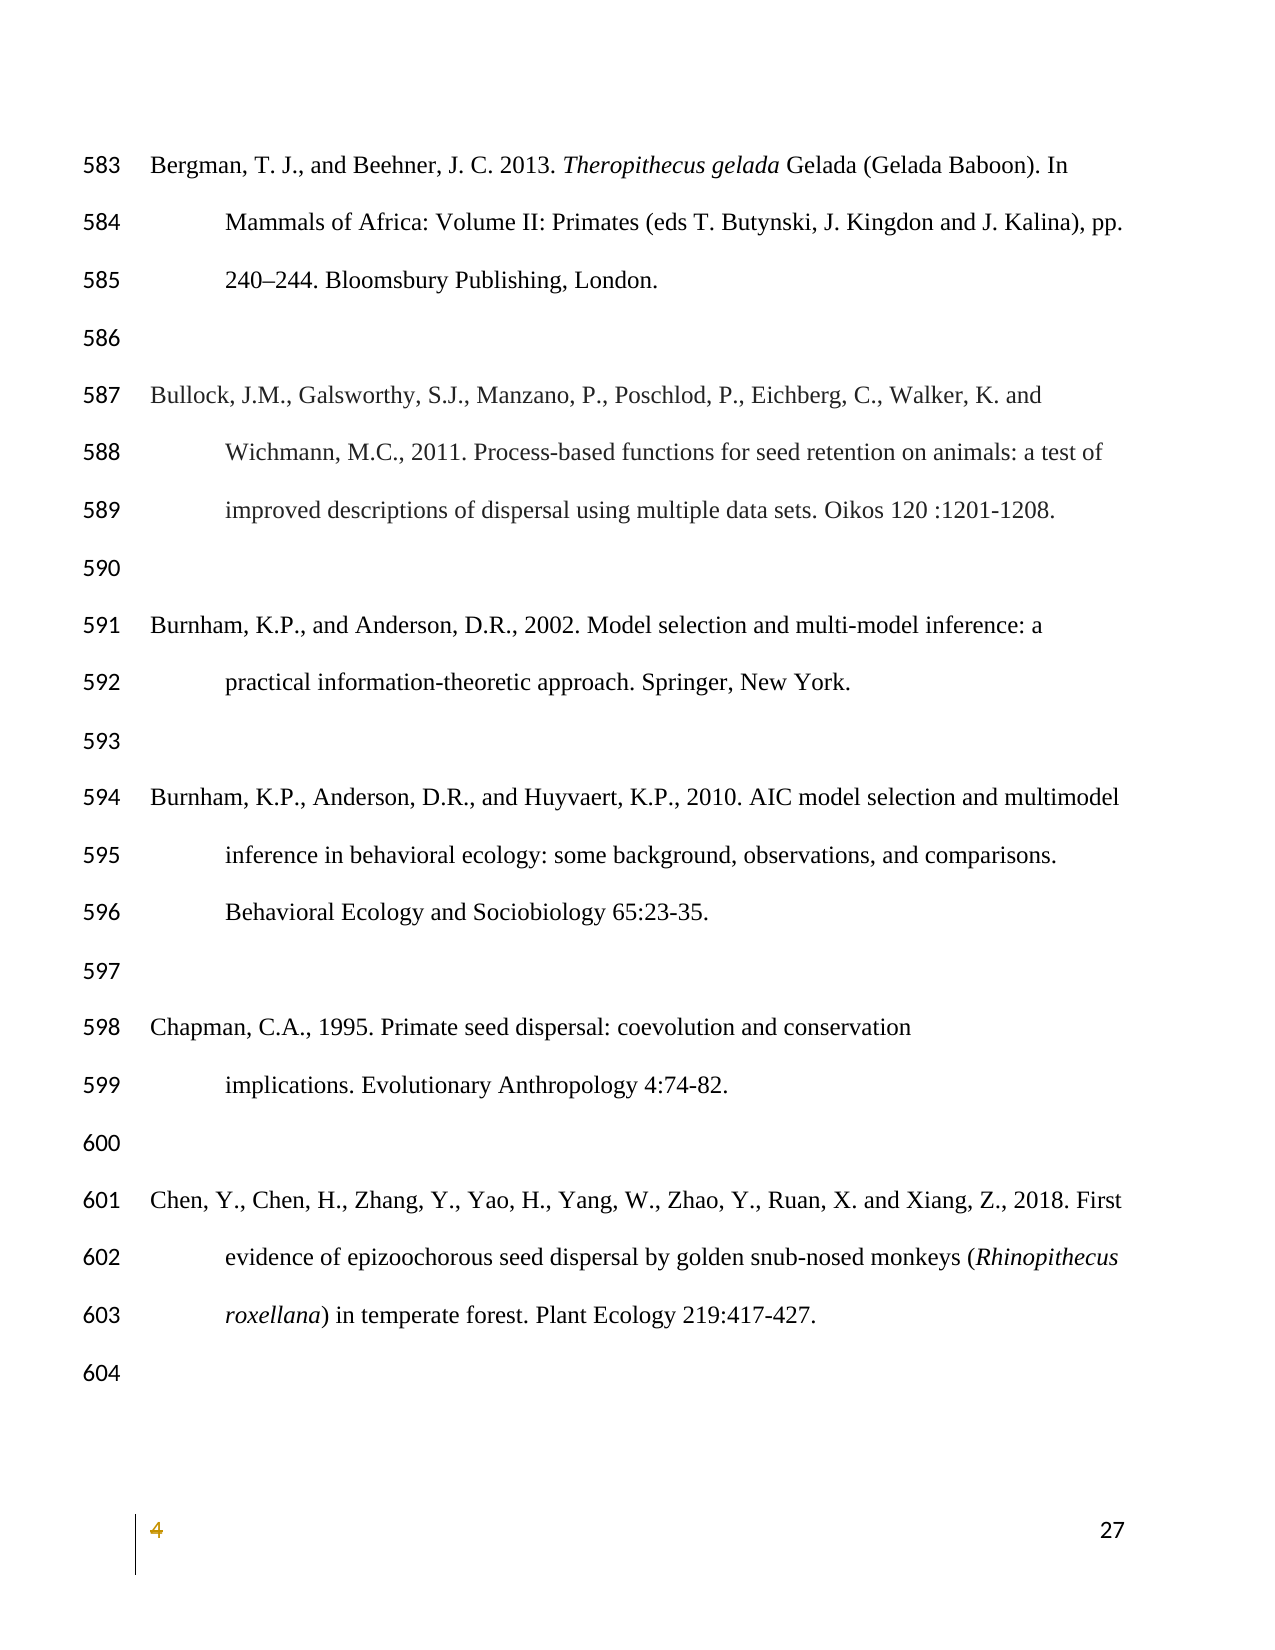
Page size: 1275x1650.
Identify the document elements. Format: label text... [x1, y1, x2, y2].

text Bullock, J.M., Galsworthy, S.J., Manzano, P., Poschlod, P., Eichberg, C., Walker, K. and Wichmann, M.C., 2011. Process‐based functions for seed retention on animals: a test of improved descriptions of dispersal using multiple data sets. Oikos 120 :1201-1208. [150, 380, 1125, 524]
text Chapman, C.A., 1995. Primate seed dispersal: coevolution and conservation implications. Evolutionary Anthropology 4:74-82. [150, 1012, 1125, 1099]
text Chen, Y., Chen, H., Zhang, Y., Yao, H., Yang, W., Zhao, Y., Ruan, X. and Xiang, Z., 2018. First evidence of epizoochorous seed dispersal by golden snub-nosed monkeys (Rhinopithecus roxellana) in temperate forest. Plant Ecology 219:417-427. [150, 1185, 1125, 1329]
text Burnham, K.P., and Anderson, D.R., 2002. Model selection and multi-model inference: a practical information-theoretic approach. Springer, New York. [150, 610, 1125, 696]
text Bergman, T. J., and Beehner, J. C. 2013. Theropithecus gelada Gelada (Gelada Baboon). In Mammals of Africa: Volume II: Primates (eds T. Butynski, J. Kingdon and J. Kalina), pp. 240–244. Bloomsbury Publishing, London. [150, 150, 1125, 294]
text Burnham, K.P., Anderson, D.R., and Huyvaert, K.P., 2010. AIC model selection and multimodel inference in behavioral ecology: some background, observations, and comparisons. Behavioral Ecology and Sociobiology 65:23-35. [150, 782, 1125, 926]
